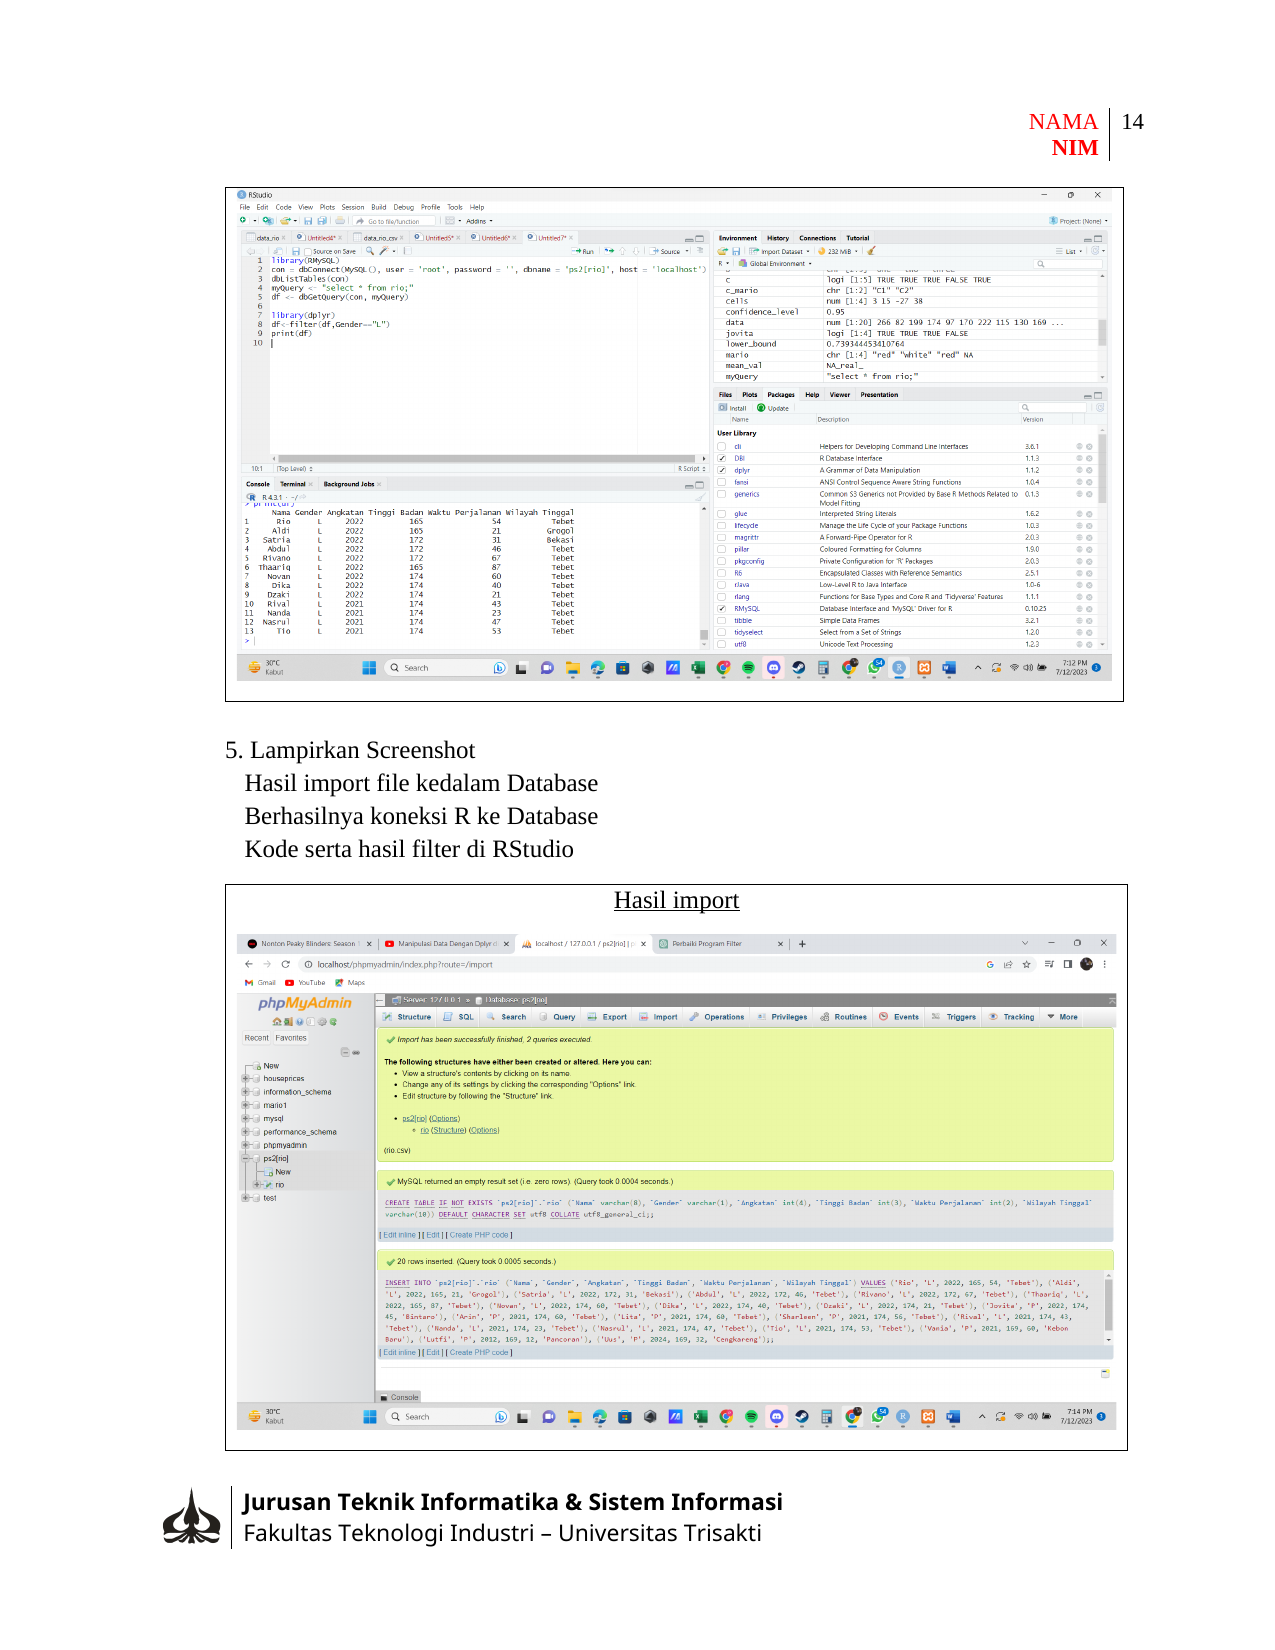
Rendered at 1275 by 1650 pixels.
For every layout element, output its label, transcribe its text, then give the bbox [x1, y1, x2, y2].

text Berhasilnya koneksi R ke Database [225, 801, 1125, 830]
table_header Hasil import Koneksi R ke database Hasil filter [226, 885, 1127, 1450]
text Hasil import file kedalam Database [225, 768, 1125, 797]
text 5. Lampirkan Screenshot [225, 735, 1125, 764]
picture [236, 188, 1112, 681]
table_header [226, 188, 1123, 701]
picture [162, 1486, 221, 1544]
picture [236, 934, 1117, 1430]
text Kode serta hasil filter di RStudio [225, 834, 1125, 863]
